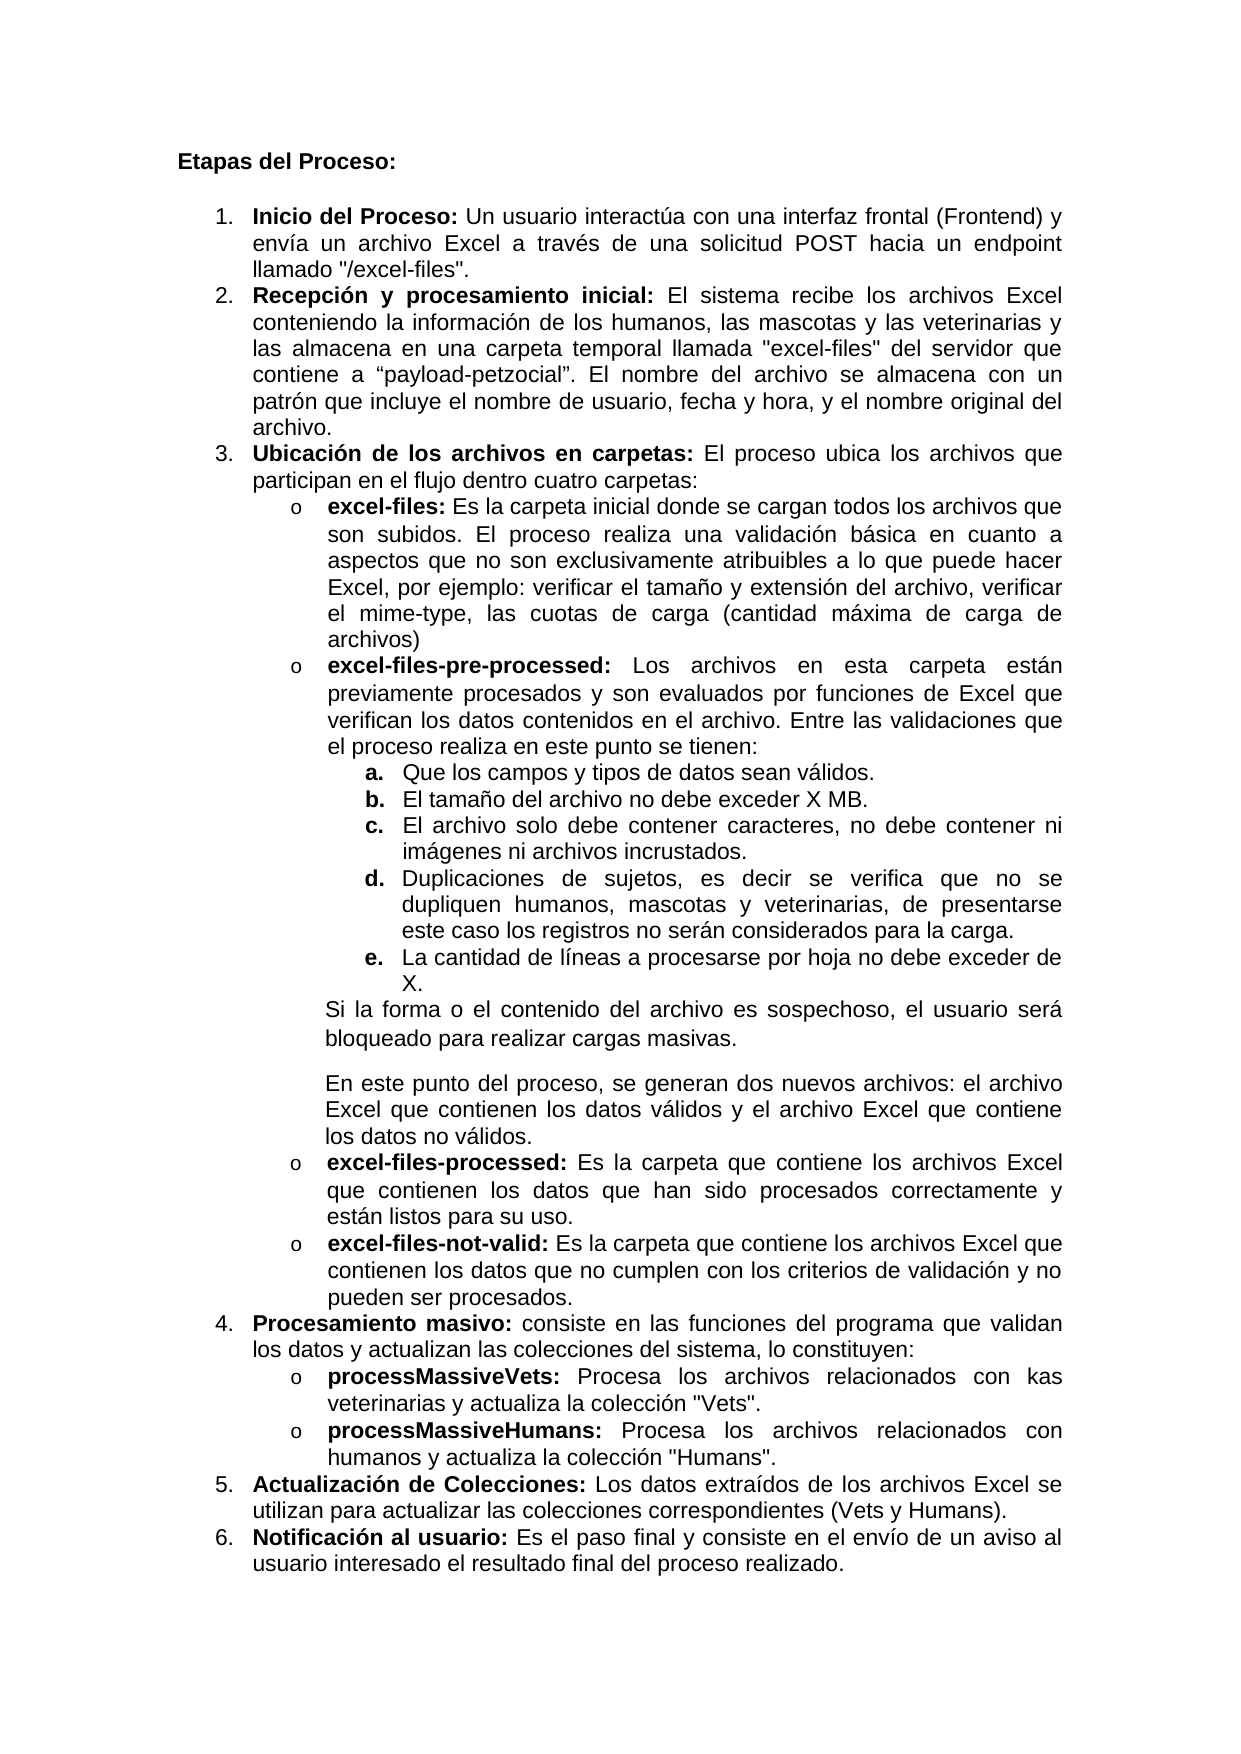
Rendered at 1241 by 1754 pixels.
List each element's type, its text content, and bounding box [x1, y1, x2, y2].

list Actualización de Colecciones: Los datos extraídos de los archivos Excel se utilizan para actualizar las colecciones correspondientes (Vets y Humans). [215, 1471, 1063, 1523]
list excel-files-processed: Es la carpeta que contiene los archivos Excel que contienen los datos que han sido procesados correctamente y están listos para su uso. [289, 1149, 1063, 1229]
list processMassiveVets: Procesa los archivos relacionados con kas veterinarias y actualiza la colección "Vets". [290, 1363, 1063, 1417]
list excel-files-not-valid: Es la carpeta que contiene los archivos Excel que contienen los datos que no cumplen con los criterios de validación y no pueden ser procesados. [290, 1229, 1063, 1310]
list Que los campos y tipos de datos sean válidos. [365, 759, 1063, 786]
list processMassiveHumans: Procesa los archivos relacionados con humanos y actualiza la colección "Humans". [290, 1417, 1063, 1471]
list El archivo solo debe contener caracteres, no debe contener ni imágenes ni archivos incrustados. [365, 812, 1063, 865]
list excel-files-pre-processed: Los archivos en esta carpeta están previamente procesados y son evaluados por funciones de Excel que verifican los datos contenidos en el archivo. Entre las validaciones que el proceso realiza en este punto se tienen: [290, 652, 1063, 759]
list Procesamiento masivo: consiste en las funciones del programa que validan los datos y actualizan las colecciones del sistema, lo constituyen: [215, 1310, 1063, 1363]
text Si la forma o el contenido del archivo es sospechoso, el usuario será bloqueado para realizar cargas masivas. [325, 996, 1063, 1051]
text En este punto del proceso, se generan dos nuevos archivos: el archivo Excel que contienen los datos válidos y el archivo Excel que contiene los datos no válidos. [325, 1070, 1063, 1149]
text Etapas del Proceso: [177, 148, 1063, 174]
list Recepción y procesamiento inicial: El sistema recibe los archivos Excel conteniendo la información de los humanos, las mascotas y las veterinarias y las almacena en una carpeta temporal llamada "excel-files" del servidor que contiene a “payload-petzocial”. El nombre del archivo se almacena con un patrón que incluye el nombre de usuario, fecha y hora, y el nombre original del archivo. [215, 282, 1063, 440]
list excel-files: Es la carpeta inicial donde se cargan todos los archivos que son subidos. El proceso realiza una validación básica en cuanto a aspectos que no son exclusivamente atribuibles a lo que puede hacer Excel, por ejemplo: verificar el tamaño y extensión del archivo, verificar el mime-type, las cuotas de carga (cantidad máxima de carga de archivos) [290, 493, 1063, 652]
list Duplicaciones de sujetos, es decir se verifica que no se dupliquen humanos, mascotas y veterinarias, de presentarse este caso los registros no serán considerados para la carga. [364, 865, 1063, 944]
list Inicio del Proceso: Un usuario interactúa con una interfaz frontal (Frontend) y envía un archivo Excel a través de una solicitud POST hacia un endpoint llamado "/excel-files". [215, 203, 1063, 282]
list Notificación al usuario: Es el paso final y consiste en el envío de un aviso al usuario interesado el resultado final del proceso realizado. [215, 1523, 1063, 1576]
list El tamaño del archivo no debe exceder X MB. [365, 786, 1063, 812]
list La cantidad de líneas a procesarse por hoja no debe exceder de X. [364, 944, 1063, 996]
list Ubicación de los archivos en carpetas: El proceso ubica los archivos que participan en el flujo dentro cuatro carpetas: [215, 440, 1063, 493]
